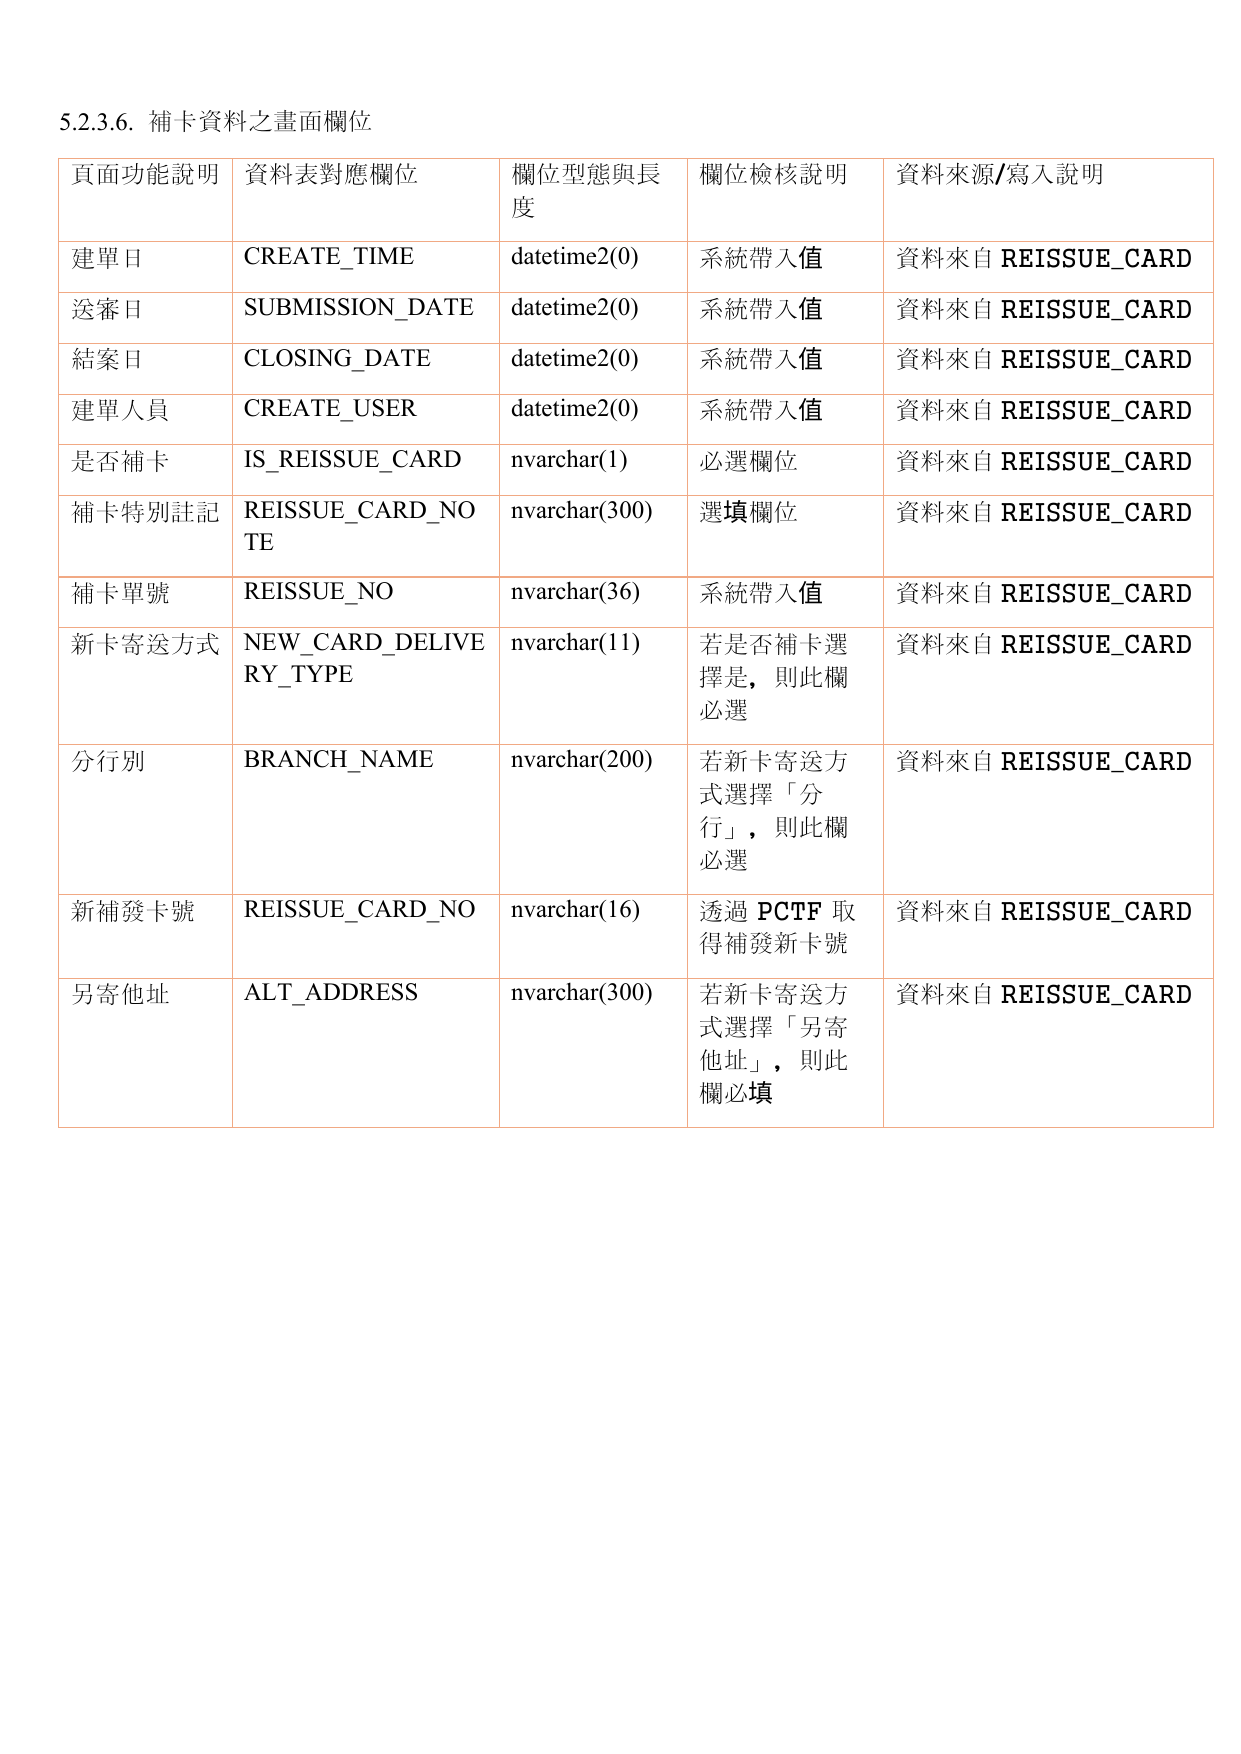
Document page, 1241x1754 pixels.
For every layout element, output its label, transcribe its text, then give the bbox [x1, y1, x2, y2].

table_cell 若新卡寄送方式選擇「分行」，則此欄必選 [688, 745, 883, 894]
table_cell 資料來自REISSUE_CARD [884, 745, 1213, 894]
table_cell 資料來自REISSUE_CARD [884, 344, 1213, 393]
table_cell 若是否補卡選擇是，則此欄必選 [688, 628, 883, 744]
table_cell CREATE_USER [233, 395, 499, 444]
table_cell datetime2(0) [500, 344, 687, 393]
table_cell 補卡特別註記 [59, 496, 232, 576]
table_cell 資料來自REISSUE_CARD [884, 496, 1213, 576]
table_cell 資料來自REISSUE_CARD [884, 895, 1213, 977]
table_cell nvarchar(1) [500, 445, 687, 495]
table_header 欄位型態與長度 [500, 159, 687, 241]
table_cell 資料來自REISSUE_CARD [884, 445, 1213, 495]
table_cell 建單日 [59, 242, 232, 292]
table_cell NEW_CARD_DELIVERY_TYPE [233, 628, 499, 744]
table_cell datetime2(0) [500, 293, 687, 343]
table_cell datetime2(0) [500, 395, 687, 444]
table_cell nvarchar(16) [500, 895, 687, 977]
table_cell 新卡寄送方式 [59, 628, 232, 744]
table_cell REISSUE_CARD_NO [233, 895, 499, 977]
table_cell REISSUE_CARD_NOTE [233, 496, 499, 576]
table_cell 資料來自REISSUE_CARD [884, 578, 1213, 627]
table_cell datetime2(0) [500, 242, 687, 292]
table_cell 資料來自REISSUE_CARD [884, 395, 1213, 444]
table_cell 送審日 [59, 293, 232, 343]
table_cell 結案日 [59, 344, 232, 393]
table_cell 系統帶入值 [688, 395, 883, 444]
table_cell 補卡單號 [59, 578, 232, 627]
table_cell SUBMISSION_DATE [233, 293, 499, 343]
table_cell nvarchar(200) [500, 745, 687, 894]
table_cell 另寄他址 [59, 979, 232, 1127]
table_cell 透過 PCTF 取得補發新卡號 [688, 895, 883, 977]
table_header 資料來源/寫入說明 [884, 159, 1213, 241]
table_cell BRANCH_NAME [233, 745, 499, 894]
table_cell 必選欄位 [688, 445, 883, 495]
table_cell 選填欄位 [688, 496, 883, 576]
table_cell 系統帶入值 [688, 242, 883, 292]
table_cell CREATE_TIME [233, 242, 499, 292]
table_cell 資料來自REISSUE_CARD [884, 293, 1213, 343]
table_header 頁面功能說明 [59, 159, 232, 241]
table_cell 資料來自REISSUE_CARD [884, 242, 1213, 292]
table_cell nvarchar(300) [500, 496, 687, 576]
table_cell 若新卡寄送方式選擇「另寄他址」，則此欄必填 [688, 979, 883, 1127]
subtitle 補卡資料之畫面欄位 [59, 106, 1167, 136]
table_cell nvarchar(36) [500, 578, 687, 627]
table_cell 系統帶入值 [688, 578, 883, 627]
table_cell REISSUE_NO [233, 578, 499, 627]
table_cell 系統帶入值 [688, 344, 883, 393]
table_cell 分行別 [59, 745, 232, 894]
table_cell 是否補卡 [59, 445, 232, 495]
table_cell 新補發卡號 [59, 895, 232, 977]
table_cell 系統帶入值 [688, 293, 883, 343]
table_cell CLOSING_DATE [233, 344, 499, 393]
table_cell nvarchar(300) [500, 979, 687, 1127]
table_cell 建單人員 [59, 395, 232, 444]
table_header 資料表對應欄位 [233, 159, 499, 241]
table_cell 資料來自REISSUE_CARD [884, 628, 1213, 744]
table_cell ALT_ADDRESS [233, 979, 499, 1127]
table_cell nvarchar(11) [500, 628, 687, 744]
table_cell IS_REISSUE_CARD [233, 445, 499, 495]
table_header 欄位檢核說明 [688, 159, 883, 241]
table_cell 資料來自REISSUE_CARD [884, 979, 1213, 1127]
